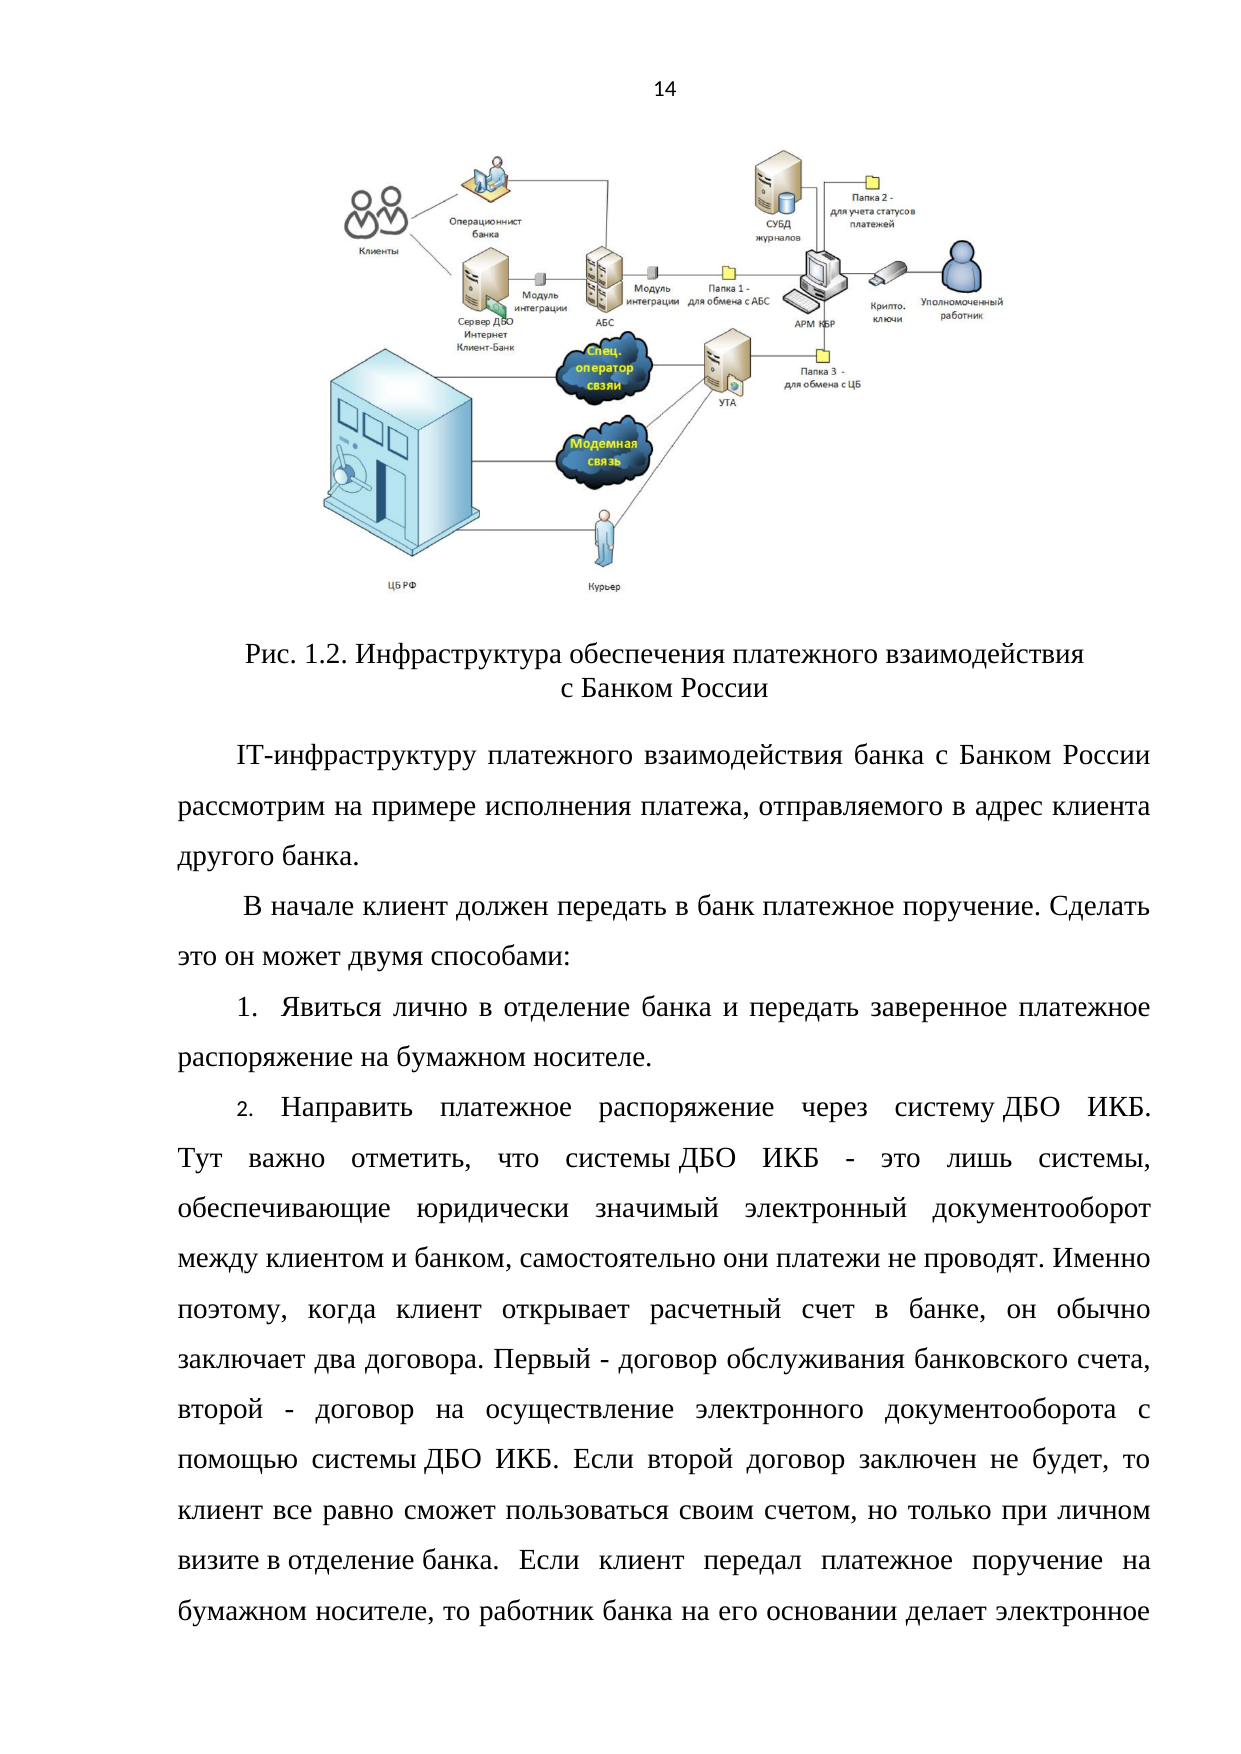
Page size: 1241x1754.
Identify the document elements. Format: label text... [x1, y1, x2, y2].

picture [313, 130, 1016, 604]
list Явиться лично в отделение банка и передать заверенное платежное распоряжение на бумажном носителе. [177, 989, 1152, 1073]
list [177, 1089, 1152, 1626]
text IT-инфраструктуру платежного взаимодействия банка с Банком России рассмотрим на примере исполнения платежа, отправляемого в адрес клиента другого банка. В начале клиент должен передать в банк платежное поручение. Сделать это он может двумя способами: [177, 737, 1152, 972]
text Рис. 1.2. Инфраструктура обеспечения платежного взаимодействия с Банком России [177, 637, 1152, 704]
